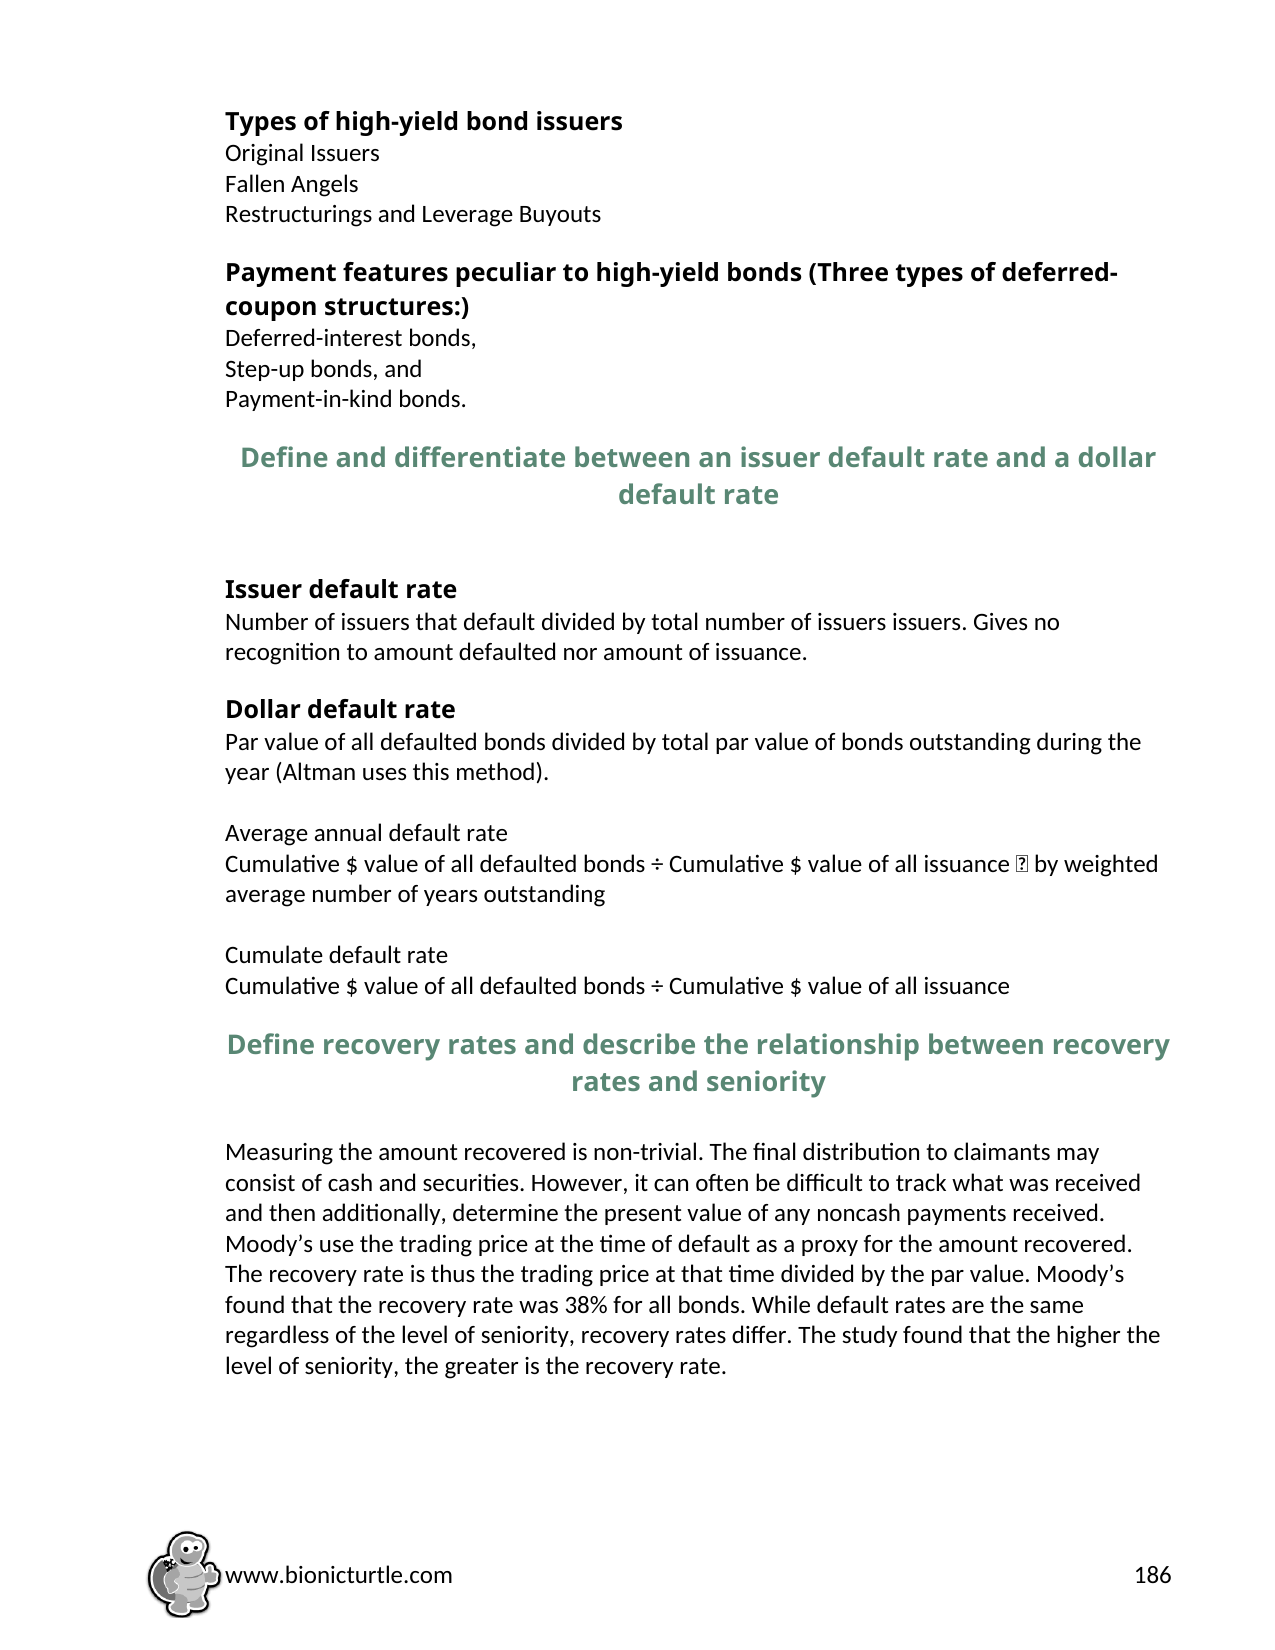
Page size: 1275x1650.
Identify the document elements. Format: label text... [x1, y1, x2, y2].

text Cumulative $ value of all defaulted bonds ÷ Cumulative $ value of all issuance  by weighted average number of years outstanding [225, 848, 1172, 939]
subtitle Dollar default rate [225, 692, 1172, 726]
text Cumulate default rate [225, 939, 1172, 970]
subtitle Issuer default rate [225, 538, 1172, 606]
text Measuring the amount recovered is non-trivial. The final distribution to claimants may consist of cash and securities. However, it can often be difficult to track what was received and then additionally, determine the present value of any noncash payments received. Moody’s use the trading price at the time of default as a proxy for the amount recovered. The recovery rate is thus the trading price at that time divided by the par value. Moody’s found that the recovery rate was 38% for all bonds. While default rates are the same regardless of the level of seniority, recovery rates differ. The study found that the higher the level of seniority, the greater is the recovery rate. [225, 1136, 1172, 1380]
text Cumulative $ value of all defaulted bonds ÷ Cumulative $ value of all issuance [225, 970, 1172, 1001]
subtitle deferred-coupon structures [225, 254, 1172, 322]
text Fallen Angels [225, 168, 1172, 199]
subtitle Types [225, 103, 1172, 138]
text Average annual default rate [225, 817, 1172, 848]
subtitle Define recovery rates and describe the relationship between recovery rates and seniority [225, 1026, 1172, 1136]
text Step-up bonds, and [225, 353, 1172, 383]
text Par value of all defaulted bonds divided by total par value of bonds outstanding during the year (Altman uses this method) [225, 726, 1172, 787]
text Original Issuers [225, 138, 1172, 168]
subtitle Define and differentiate between an issuer default rate and a dollar default rate [225, 439, 1172, 513]
text Payment-in-kind bonds. [225, 383, 1172, 414]
text Deferred-interest bonds, [225, 322, 1172, 353]
text Restructurings and Leverage Buyouts [225, 199, 1172, 229]
text Number of issuers that default divided by total number of [225, 606, 1172, 667]
